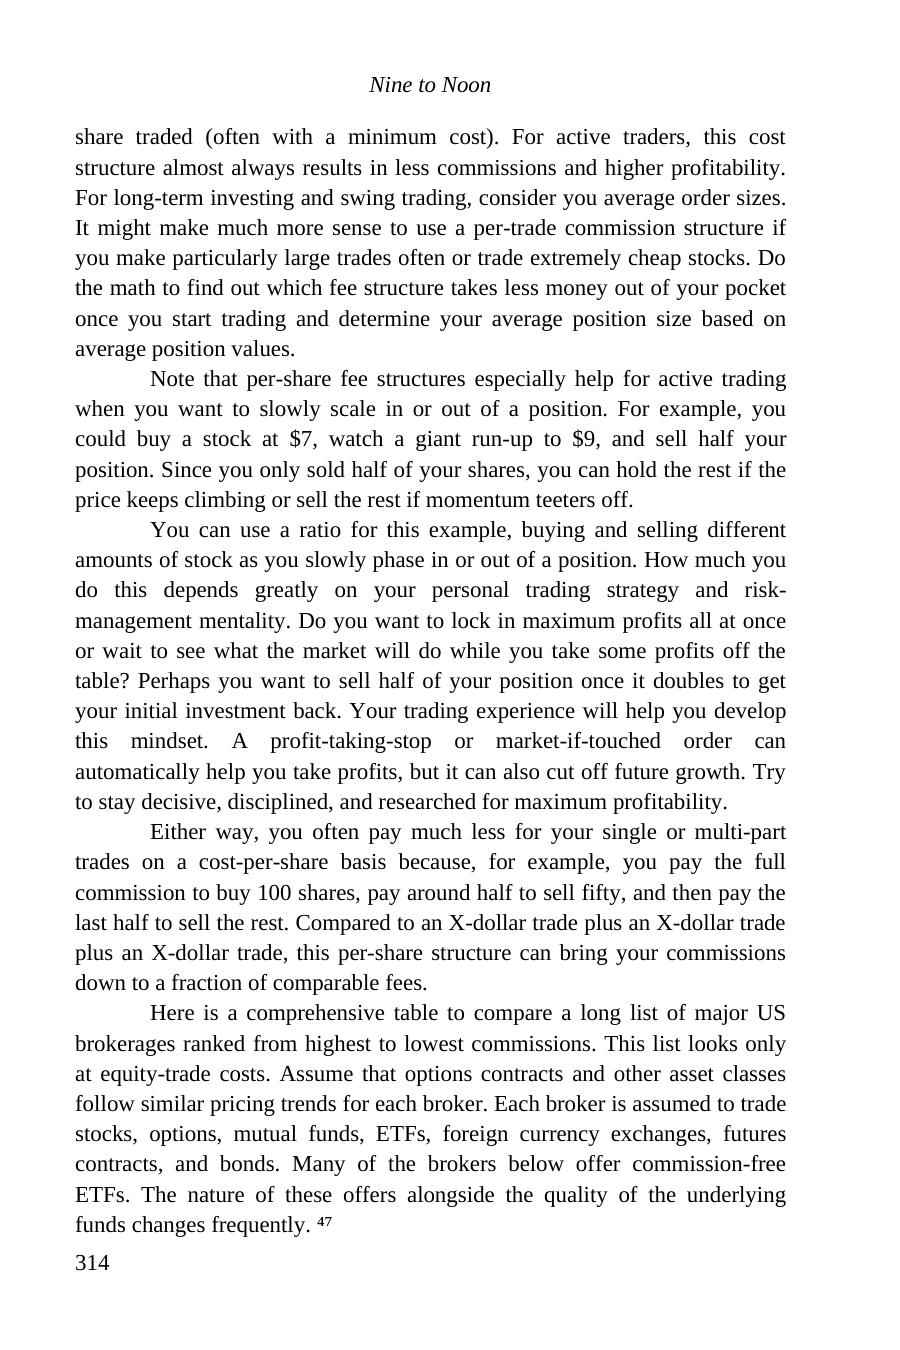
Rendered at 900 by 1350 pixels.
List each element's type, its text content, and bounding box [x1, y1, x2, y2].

text Either way, you often pay much less for your single or multi-part trades on a cost-per-share basis because, for example, you pay the full commission to buy 100 shares, pay around half to sell fifty, and then pay the last half to sell the rest. Compared to an X-dollar trade plus an X-dollar trade plus an X-dollar trade, this per-share structure can bring your commissions down to a fraction of comparable fees. [75, 818, 787, 996]
text Note that per-share fee structures especially help for active trading when you want to slowly scale in or out of a position. For example, you could buy a stock at $7, watch a giant run-up to $9, and sell half your position. Since you only sold half of your shares, you can hold the rest if the price keeps climbing or sell the rest if momentum teeters off. [75, 365, 787, 512]
text Here is a comprehensive table to compare a long list of major US brokerages ranked from highest to lowest commissions. This list looks only at equity-trade costs. Assume that options contracts and other asset classes follow similar pricing trends for each broker. Each broker is assumed to trade stocks, options, mutual funds, ETFs, foreign currency exchanges, futures contracts, and bonds. Many of the brokers below offer commission-free ETFs. The nature of these offers alongside the quality of the underlying funds changes frequently. ⁴⁷ [75, 999, 787, 1237]
text You can use a ratio for this example, buying and selling different amounts of stock as you slowly phase in or out of a position. How much you do this depends greatly on your personal trading strategy and risk-management mentality. Do you want to lock in maximum profits all at once or wait to see what the market will do while you take some profits off the table? Perhaps you want to sell half of your position once it doubles to get your initial investment back. Your trading experience will help you develop this mindset. A profit-taking-stop or market-if-touched order can automatically help you take profits, but it can also cut off future growth. Try to stay decisive, disciplined, and researched for maximum profitability. [75, 516, 787, 814]
